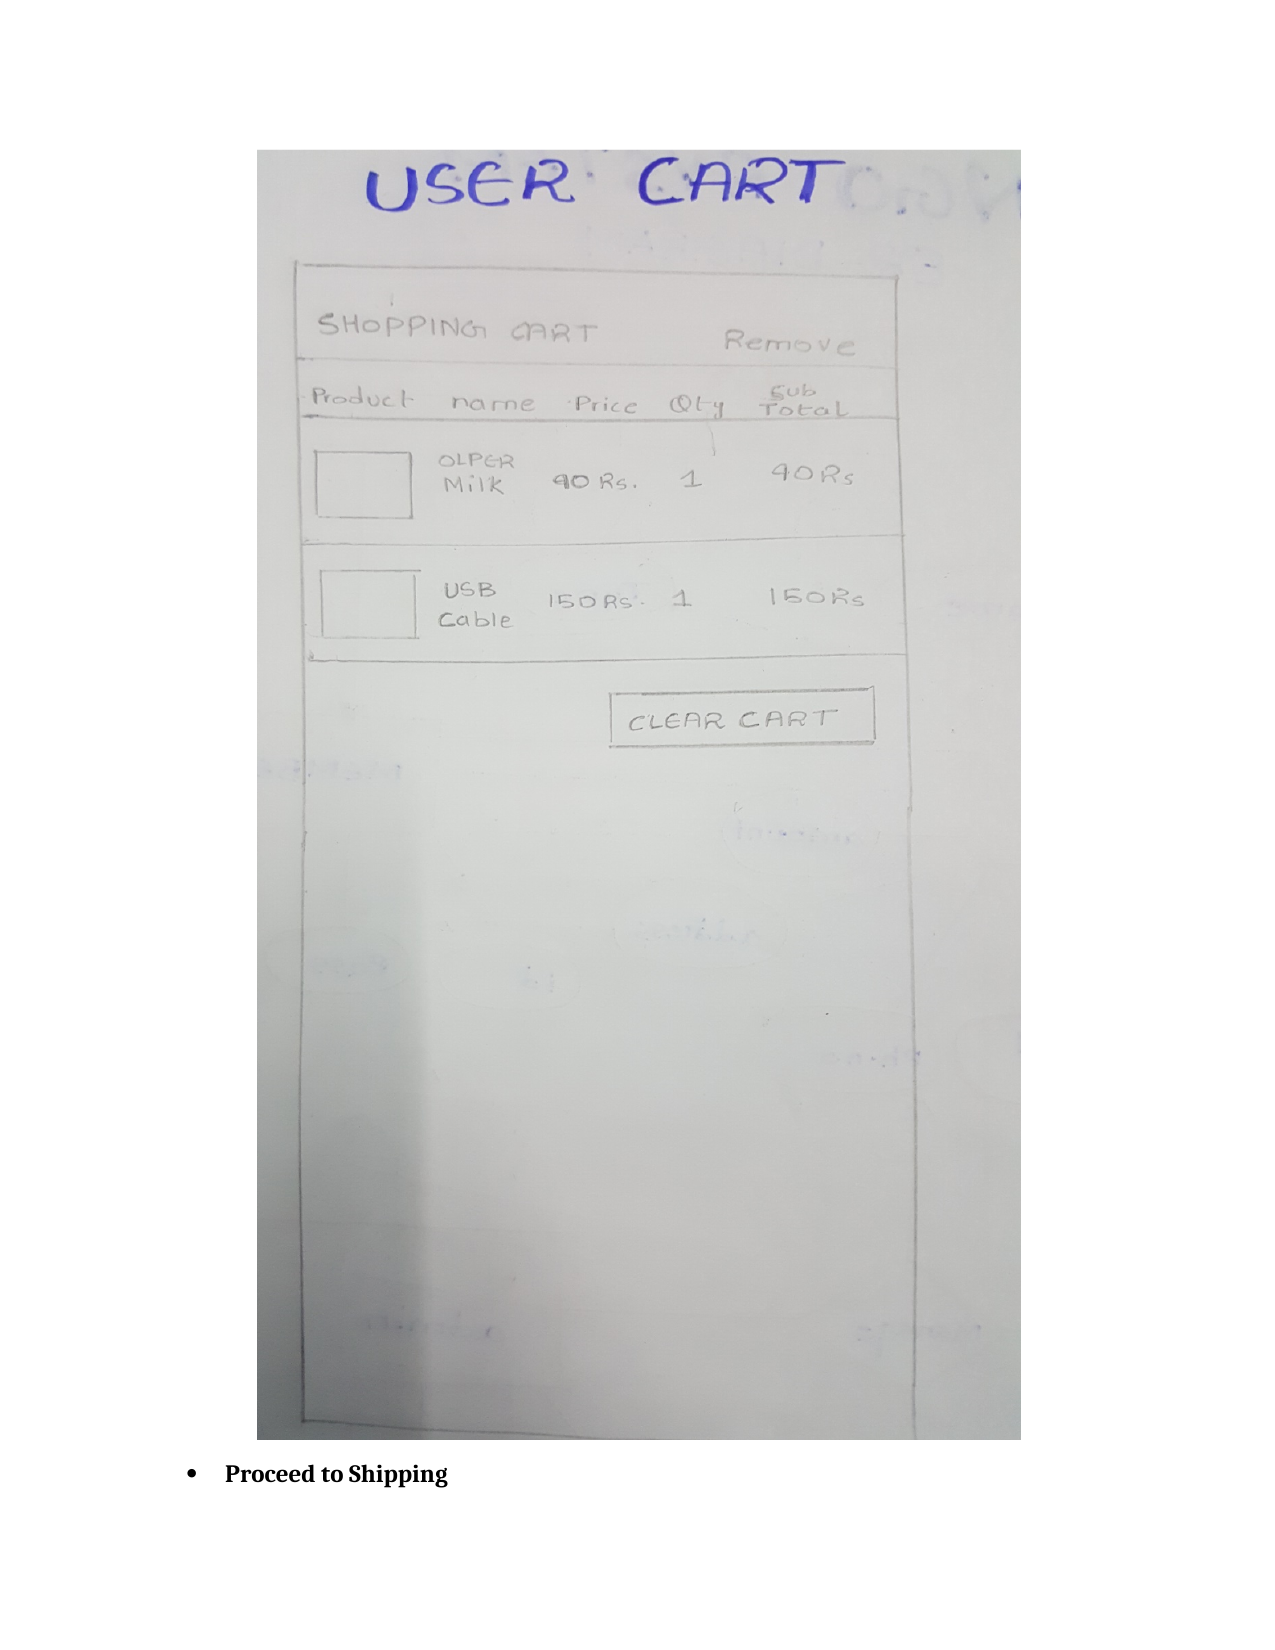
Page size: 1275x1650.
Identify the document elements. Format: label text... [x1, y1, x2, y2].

picture [257, 151, 1020, 1440]
list Proceed to Shipping [187, 1460, 1125, 1489]
